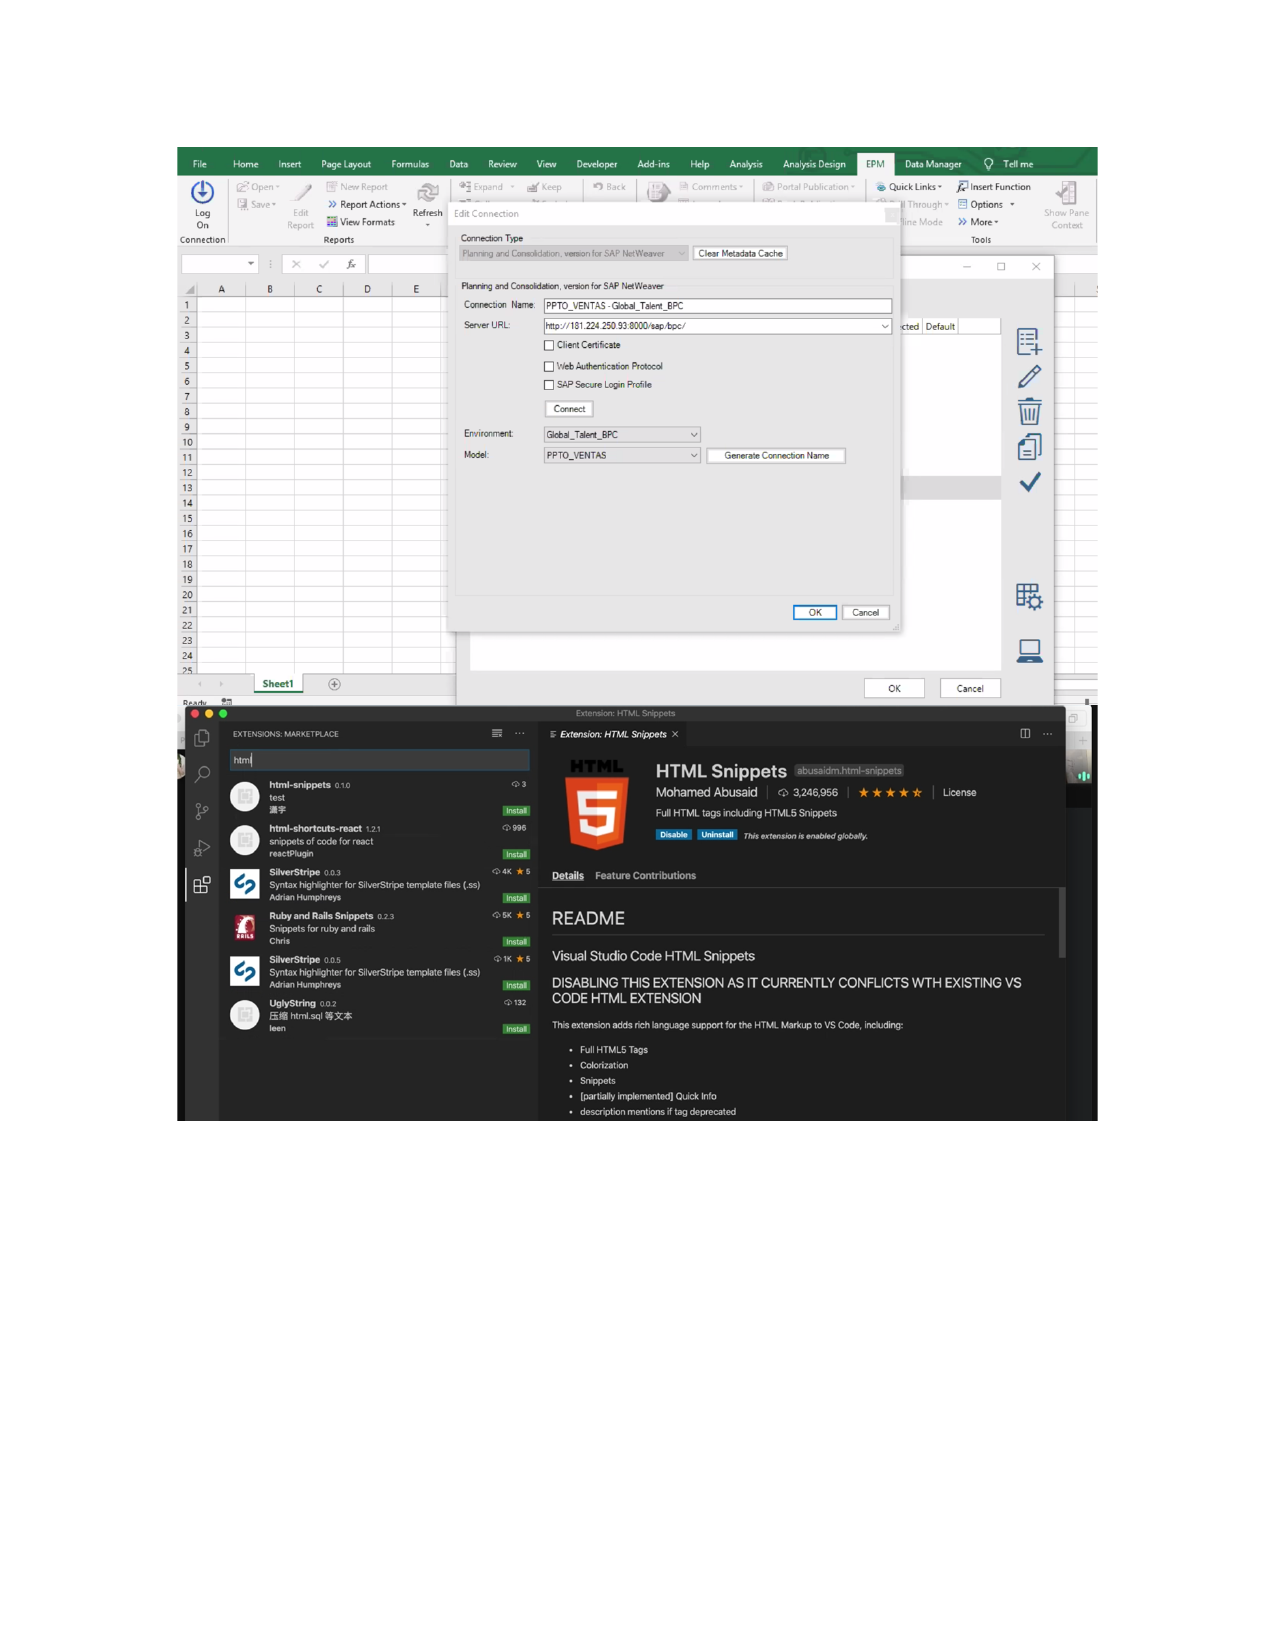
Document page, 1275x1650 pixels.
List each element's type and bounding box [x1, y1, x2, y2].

picture [177, 147, 1098, 1121]
